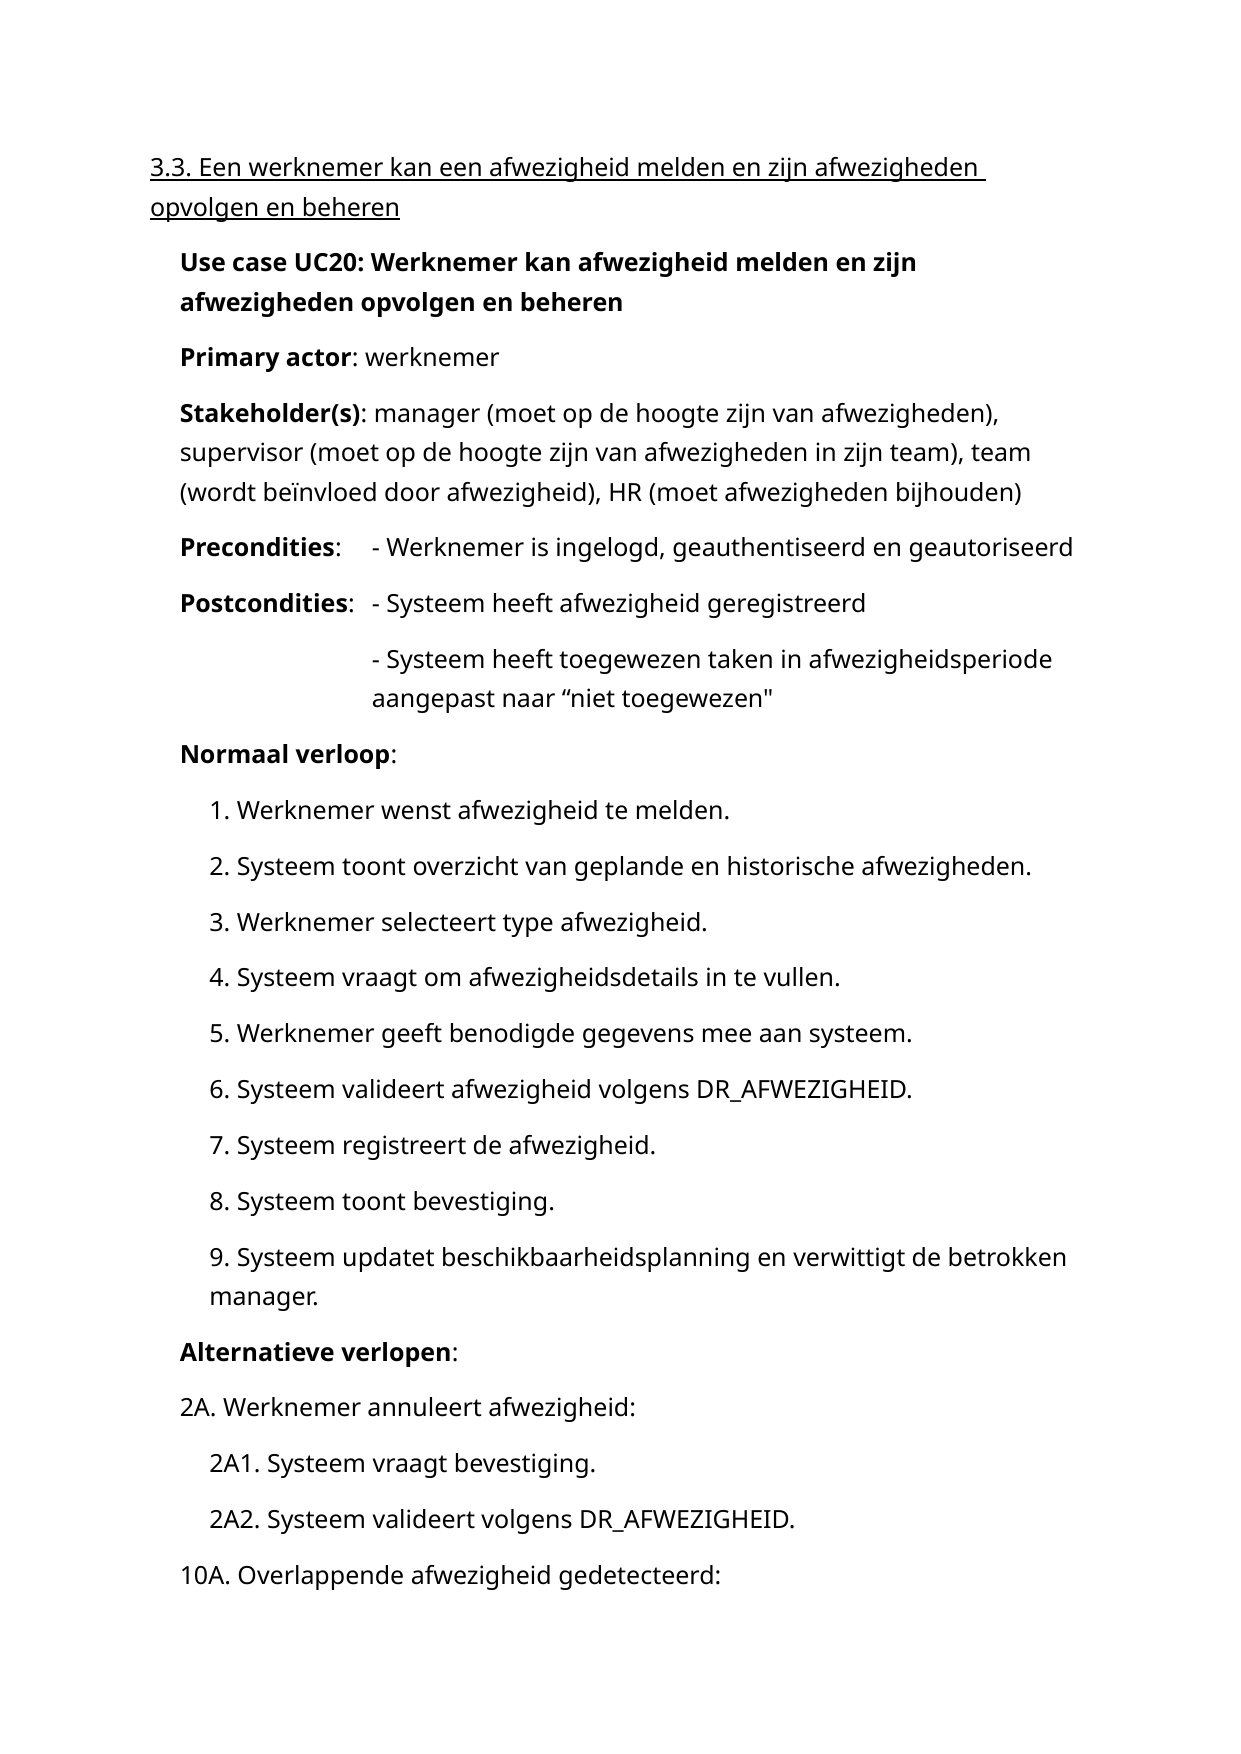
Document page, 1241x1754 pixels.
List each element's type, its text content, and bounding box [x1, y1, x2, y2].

text Normaal verloop: [179, 737, 1090, 771]
text 3. Werknemer selecteert type afwezigheid. [209, 904, 1090, 938]
text 4. Systeem vraagt om afwezigheidsdetails in te vullen. [209, 960, 1090, 994]
text Primary actor: werknemer [179, 340, 1090, 374]
text Use case UC20: Werknemer kan afwezigheid melden en zijn afwezigheden opvolgen en beheren [179, 245, 1090, 318]
text 10A. Overlappende afwezigheid gedetecteerd: [179, 1557, 1090, 1592]
text 2A1. Systeem vraagt bevestiging. [209, 1446, 1090, 1480]
text 2A. Werknemer annuleert afwezigheid: [179, 1390, 1090, 1424]
text 9. Systeem updatet beschikbaarheidsplanning en verwittigt de betrokken manager. [209, 1239, 1090, 1312]
text Stakeholder(s): manager (moet op de hoogte zijn van afwezigheden), supervisor (moet op de hoogte zijn van afwezigheden in zijn team), team (wordt beïnvloed door afwezigheid), HR (moet afwezigheden bijhouden) [179, 396, 1090, 508]
text 8. Systeem toont bevestiging. [209, 1183, 1090, 1217]
text 2A2. Systeem valideert volgens DR_AFWEZIGHEID. [209, 1502, 1090, 1536]
text Postcondities: - Systeem heeft afwezigheid geregistreerd [179, 586, 1090, 620]
text 2. Systeem toont overzicht van geplande en historische afwezigheden. [209, 848, 1090, 882]
text 7. Systeem registreert de afwezigheid. [209, 1127, 1090, 1162]
text - Systeem heeft toegewezen taken in afwezigheidsperiode aangepast naar “niet toegewezen" [179, 642, 1090, 715]
text 1. Werknemer wenst afwezigheid te melden. [209, 792, 1090, 827]
text Alternatieve verlopen: [179, 1334, 1090, 1368]
text Precondities: - Werknemer is ingelogd, geauthentiseerd en geautoriseerd [179, 530, 1090, 564]
text 3.3. Een werknemer kan een afwezigheid melden en zijn afwezigheden opvolgen en beheren [150, 150, 1090, 223]
text 6. Systeem valideert afwezigheid volgens DR_AFWEZIGHEID. [209, 1072, 1090, 1106]
text 5. Werknemer geeft benodigde gegevens mee aan systeem. [209, 1016, 1090, 1050]
